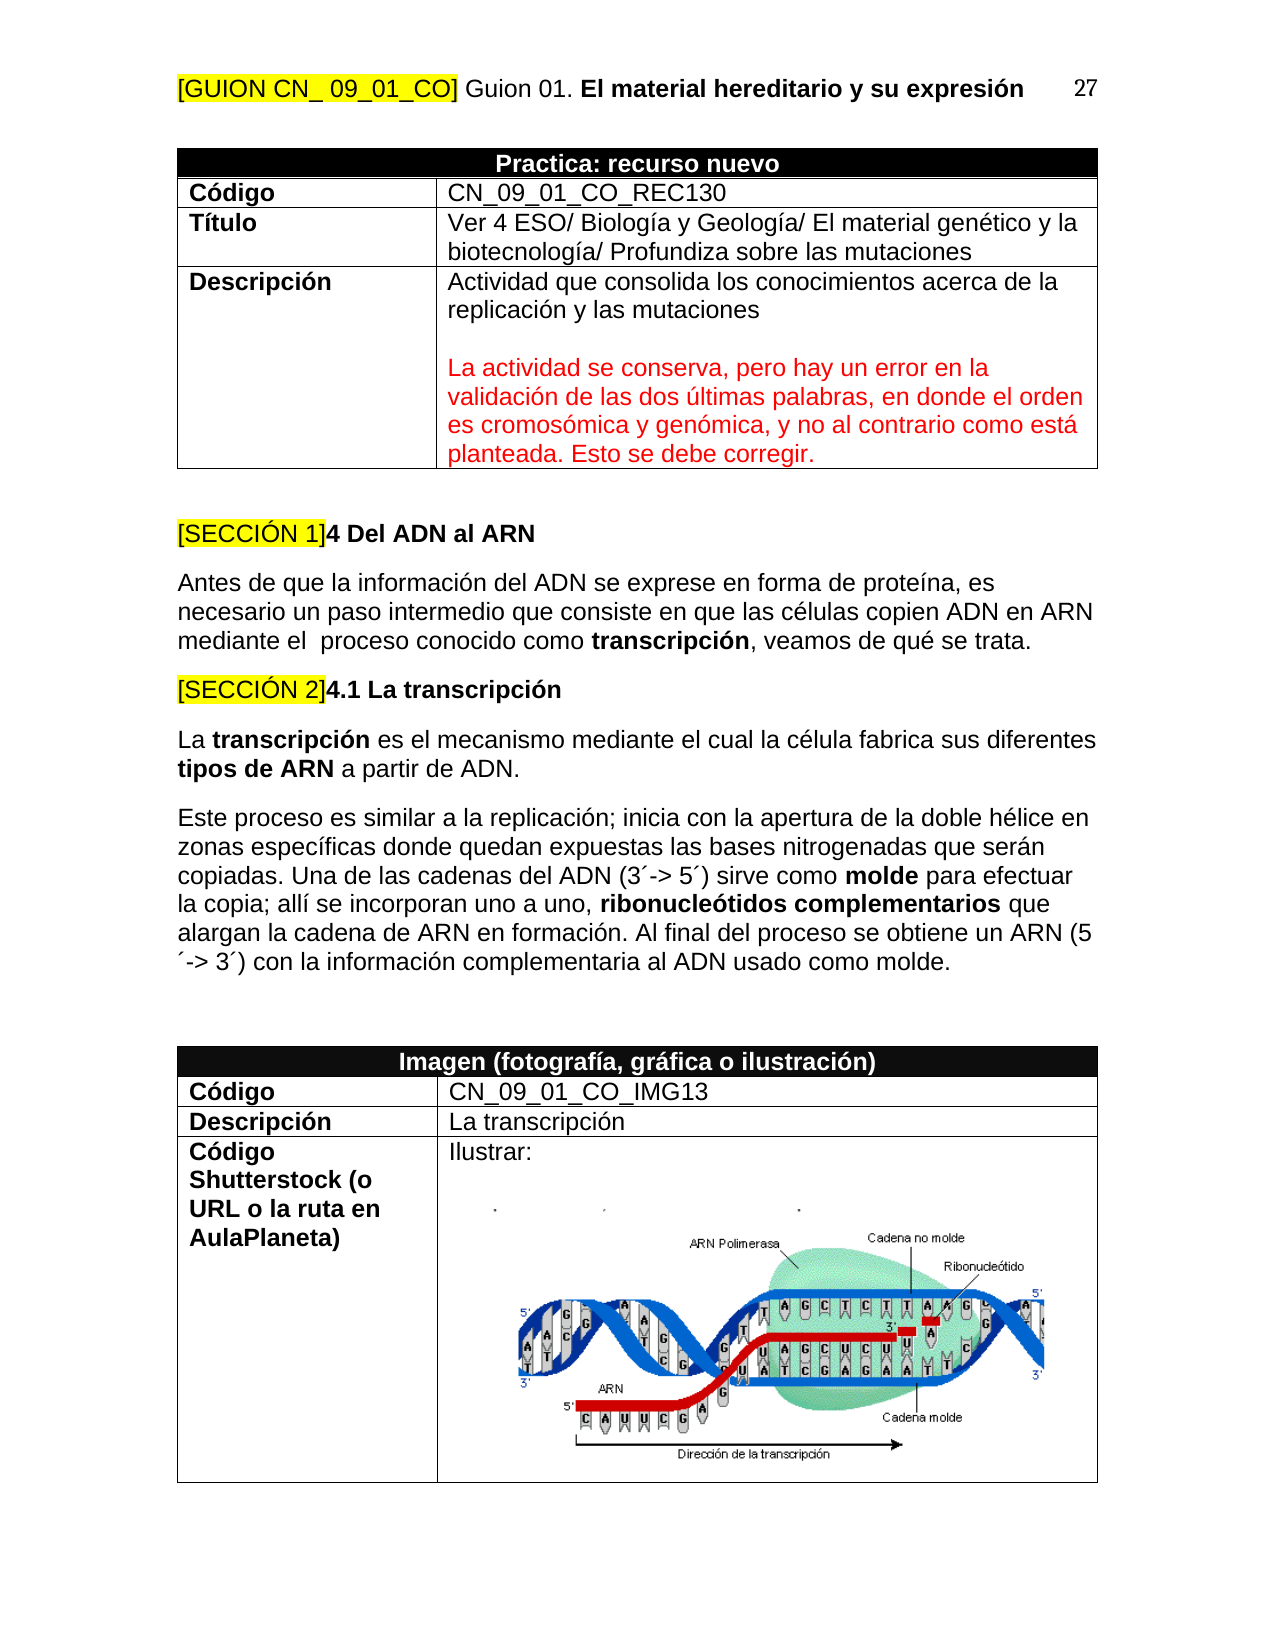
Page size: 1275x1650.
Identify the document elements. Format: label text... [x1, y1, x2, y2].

table_header Practica: recurso nuevo [178, 149, 1097, 177]
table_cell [178, 1137, 437, 1482]
text La transcripción es el mecanismo mediante el cual la célula fabrica sus diferentes tipos de ARN a partir de ADN. [177, 725, 1098, 782]
table_cell CN_09_01_CO_REC130 [437, 179, 1097, 207]
table_cell Descripción [178, 1107, 437, 1136]
table_cell Código [178, 179, 436, 207]
table_cell Título [178, 208, 436, 266]
text [SECCIÓN 1]4 Del ADN al ARN [326, 519, 1098, 547]
table_cell Código [178, 1077, 437, 1106]
table_header Imagen (fotografía, gráfica o ilustración) [178, 1047, 1097, 1076]
picture [446, 1209, 1084, 1482]
text Este proceso es similar a la replicación; inicia con la apertura de la doble hélice en zonas específicas donde quedan expuestas las bases nitrogenadas que serán copiadas. Una de las cadenas del ADN (3´-> 5´) sirve como molde para efectuar la copia; allí se incorporan uno a uno, ribonucleótidos complementarios que alargan la cadena de ARN en formación. Al final del proceso se obtiene un ARN (5´-> 3´) con la información complementaria al ADN usado como molde. [177, 803, 1098, 976]
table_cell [438, 1137, 1097, 1482]
table_cell La transcripción [438, 1107, 1097, 1136]
table_cell CN_09_01_CO_IMG13 [438, 1077, 1097, 1106]
text Antes de que la información del ADN se exprese en forma de proteína, es necesario un paso intermedio que consiste en que las células copien ADN en ARN mediante el proceso conocido como transcripción, veamos de qué se trata. [177, 568, 1098, 654]
text [SECCIÓN 2]4.1 La transcripción [326, 675, 1098, 704]
table_cell Ver 4 ESO/ Biología y Geología/ El material genético y la biotecnología/ Profundiza sobre las mutaciones [437, 208, 1097, 266]
table_cell Descripción [178, 267, 436, 468]
table_cell Actividad que consolida los conocimientos acerca de la replicación y las mutaciones La actividad se conserva, pero hay un error en la validación de las dos últimas palabras, en donde el orden es cromosómica y genómica, y no al contrario como está planteada. Esto se debe corregir. [437, 267, 1097, 468]
